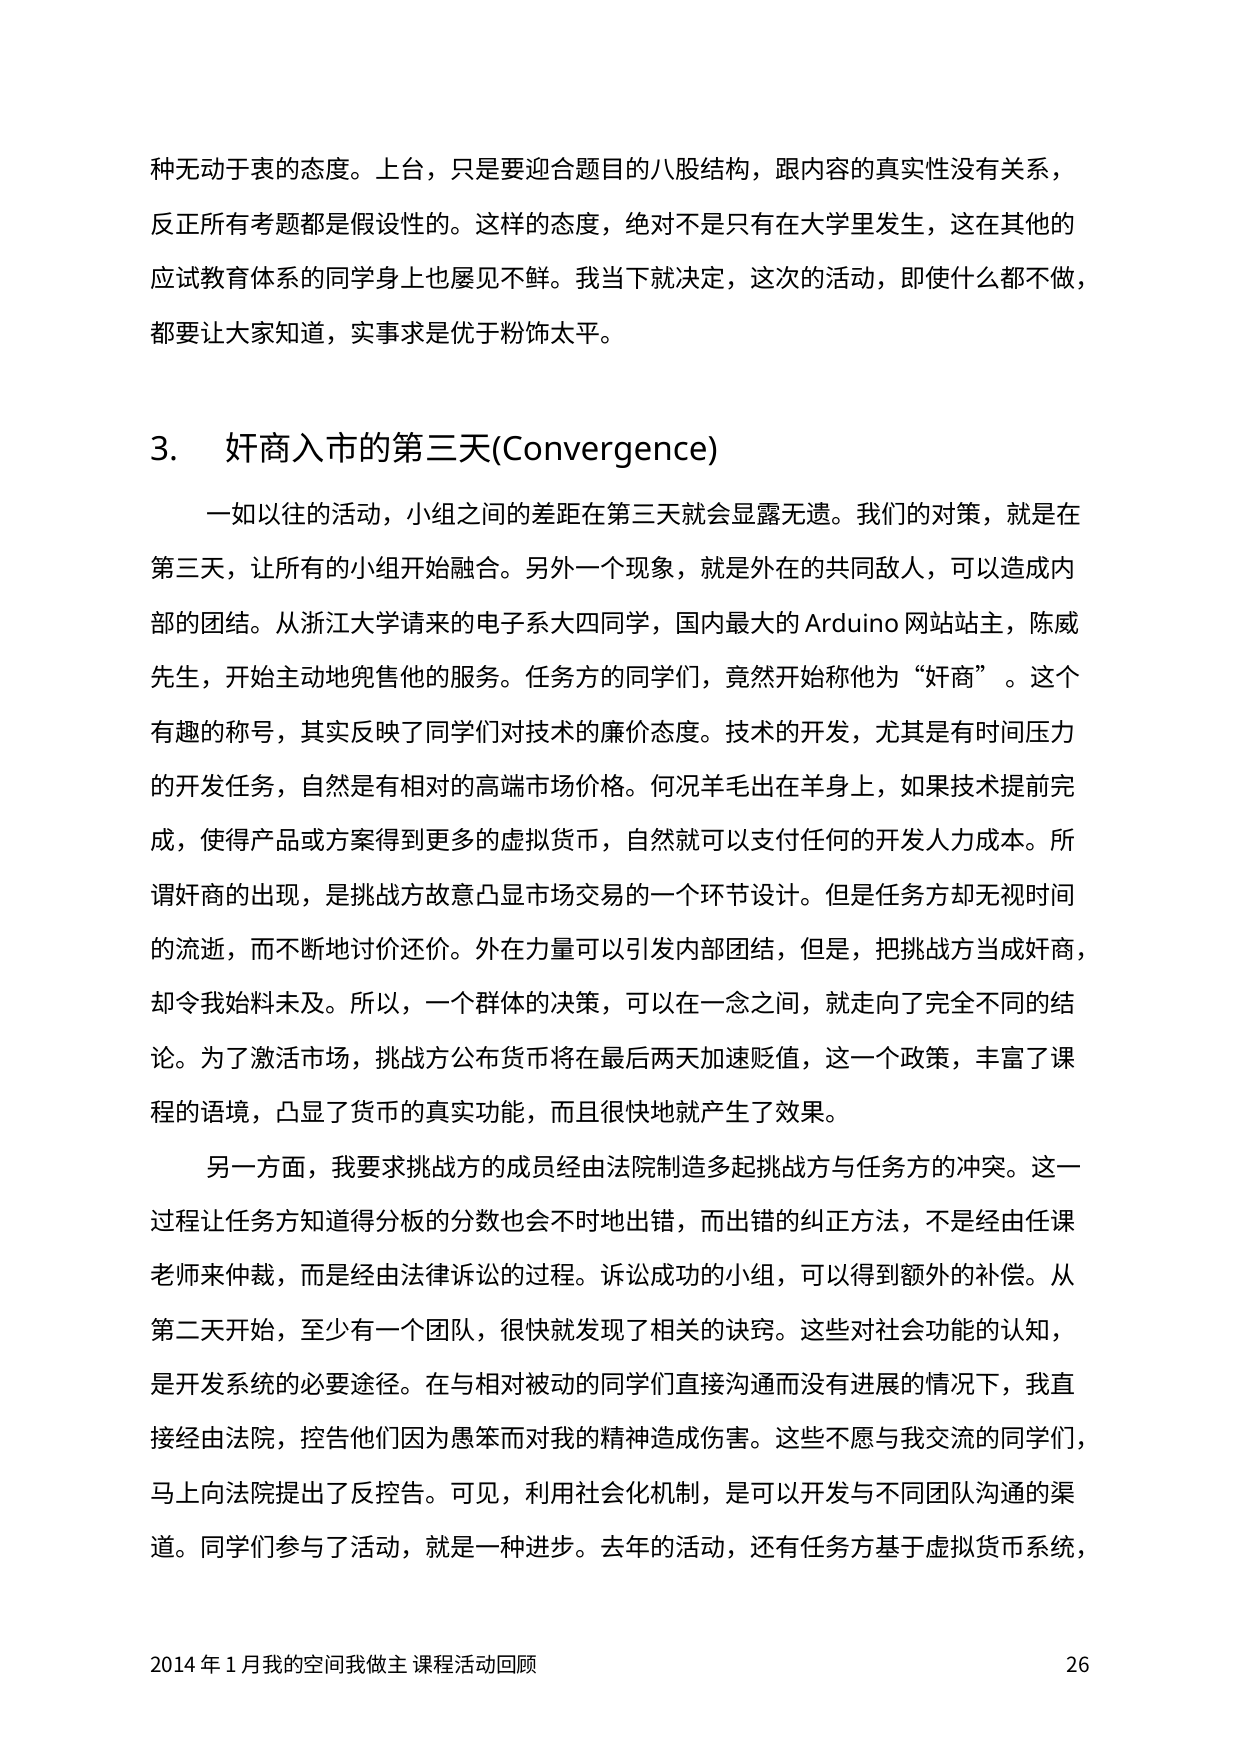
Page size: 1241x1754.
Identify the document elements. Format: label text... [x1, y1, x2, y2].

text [150, 1147, 1090, 1564]
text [150, 150, 1090, 349]
list 奸商入市的第三天(Convergence) [150, 422, 1090, 470]
text 一如以往的活动，小组之间的差距在第三天就会显露无遗。我们的对策，就是在第三天，让所有的小组开始融合。另外一个现象，就是外在的共同敌人，可以造成内部的团结。从浙江大学请来的电子系大四同学，国内最大的Arduino网站站主，陈威先生，开始主动地兜售他的服务。任务方的同学们，竟然开始称他为“奸商” 。这个有趣的称号，其实反映了同学们对技术的廉价态度。技术的开发，尤其是有时间压力的开发任务，自然是有相对的高端市场价格。何况羊毛出在羊身上，如果技术提前完成，使得产品或方案得到更多的虚拟货币，自然就可以支付任何的开发人力成本。所谓奸商的出现，是挑战方故意凸显市场交易的一个环节设计。但是任务方却无视时间的流逝，而不断地讨价还价。外在力量可以引发内部团结，但是，把挑战方当成奸商，却令我始料未及。所以，一个群体的决策，可以在一念之间，就走向了完全不同的结论。为了激活市场，挑战方公布货币将在最后两天加速贬值，这一个政策，丰富了课程的语境，凸显了货币的真实功能，而且很快地就产生了效果。 [150, 494, 1090, 1129]
